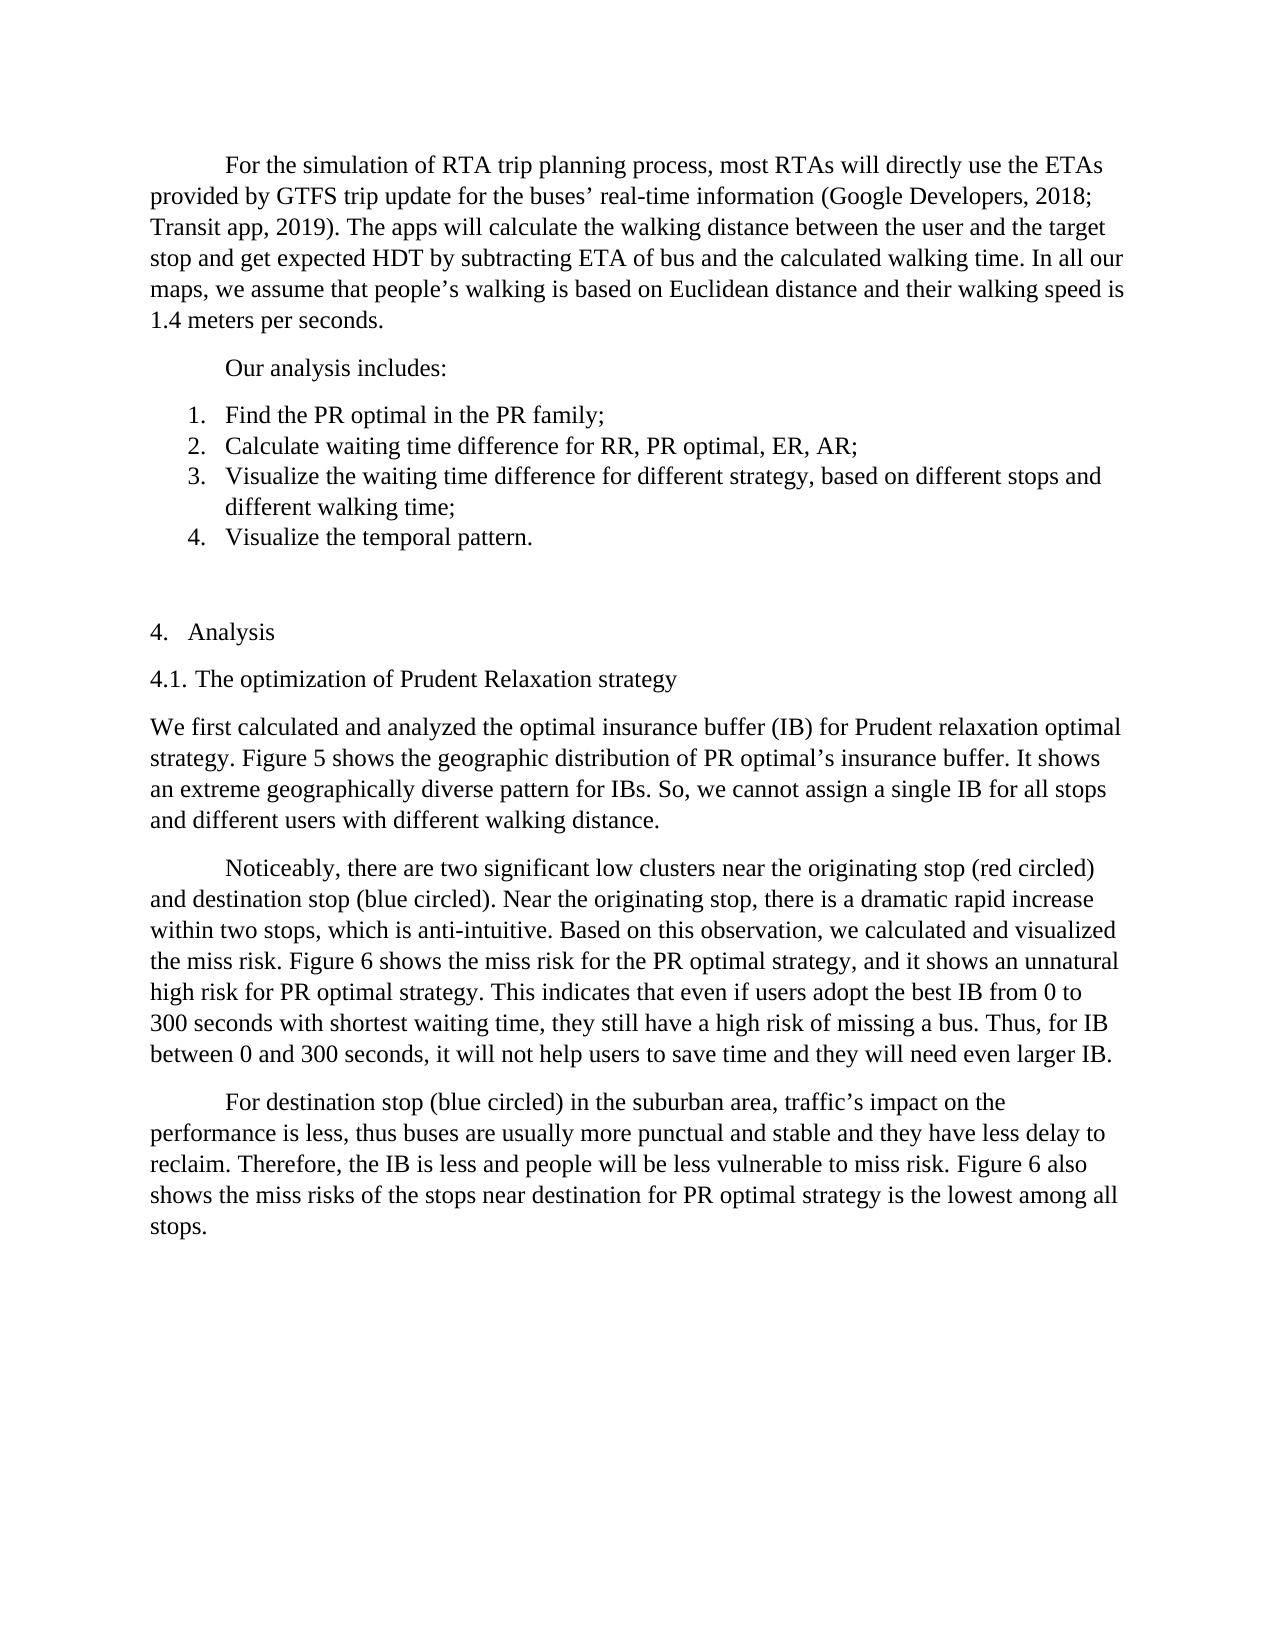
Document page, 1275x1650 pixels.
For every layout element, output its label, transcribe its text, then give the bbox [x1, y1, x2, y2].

list Visualize the waiting time difference for different strategy, based on different stops and different walking time; [187, 461, 1125, 521]
list Visualize the temporal pattern. [187, 522, 1125, 551]
list The optimization of Prudent Relaxation strategy [150, 664, 1125, 693]
text Noticeably, there are two significant low clusters near the originating stop (red circled) and destination stop (blue circled). Near the originating stop, there is a dramatic rapid increase within two stops, which is anti-intuitive. Based on this observation, we calculated and visualized the miss risk. Figure 6 shows the miss risk for the PR optimal strategy, and it shows an unnatural high risk for PR optimal strategy. This indicates that even if users adopt the best IB from 0 to 300 seconds with shortest waiting time, they still have a high risk of missing a bus. Thus, for IB between 0 and 300 seconds, it will not help users to save time and they will need even larger IB. [150, 853, 1125, 1068]
text For the simulation of RTA trip planning process, most RTAs will directly use the ETAs provided by GTFS trip update for the buses’ real-time information (Google Developers, 2018; Transit app, 2019). The apps will calculate the walking distance between the user and the target stop and get expected HDT by subtracting ETA of bus and the calculated walking time. In all our maps, we assume that people’s walking is based on Euclidean distance and their walking speed is 1.4 meters per seconds. [150, 150, 1125, 334]
list Find the PR optimal in the PR family; [187, 401, 1125, 429]
text We first calculated and analyzed the optimal insurance buffer (IB) for Prudent relaxation optimal strategy. Figure 5 shows the geographic distribution of PR optimal’s insurance buffer. It shows an extreme geographically diverse pattern for IBs. So, we cannot assign a single IB for all stops and different users with different walking distance. [150, 712, 1125, 834]
text Our analysis includes: [150, 353, 1125, 382]
list Calculate waiting time difference for RR, PR optimal, ER, AR; [187, 431, 1125, 460]
text For destination stop (blue circled) in the suburban area, traffic’s impact on the performance is less, thus buses are usually more punctual and stable and they have less delay to reclaim. Therefore, the IB is less and people will be less vulnerable to miss risk. Figure 6 also shows the miss risks of the stops near destination for PR optimal strategy is the lowest among all stops. [150, 1087, 1125, 1239]
list Analysis [150, 617, 1125, 646]
